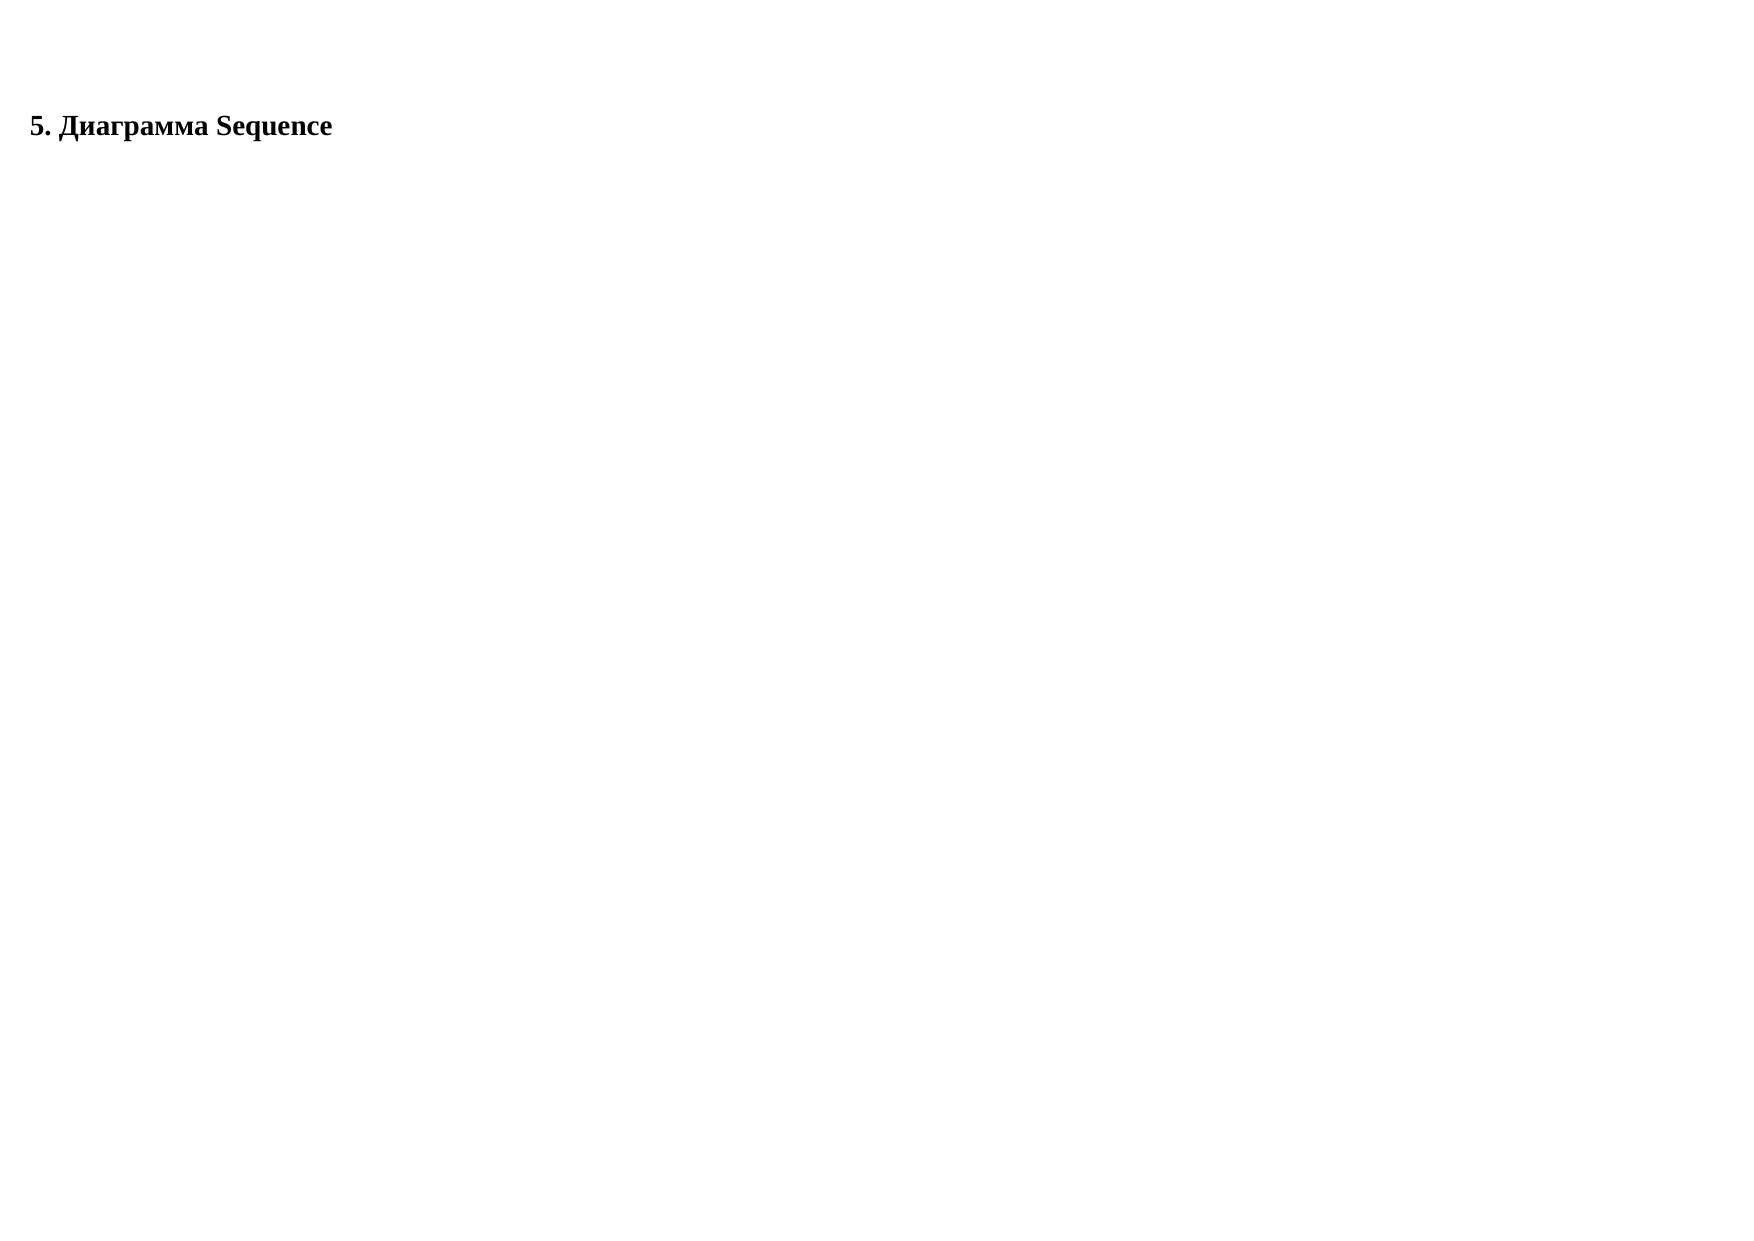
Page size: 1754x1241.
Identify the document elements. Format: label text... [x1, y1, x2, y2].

subtitle 5. Диаграмма Sequence [29, 108, 1724, 142]
